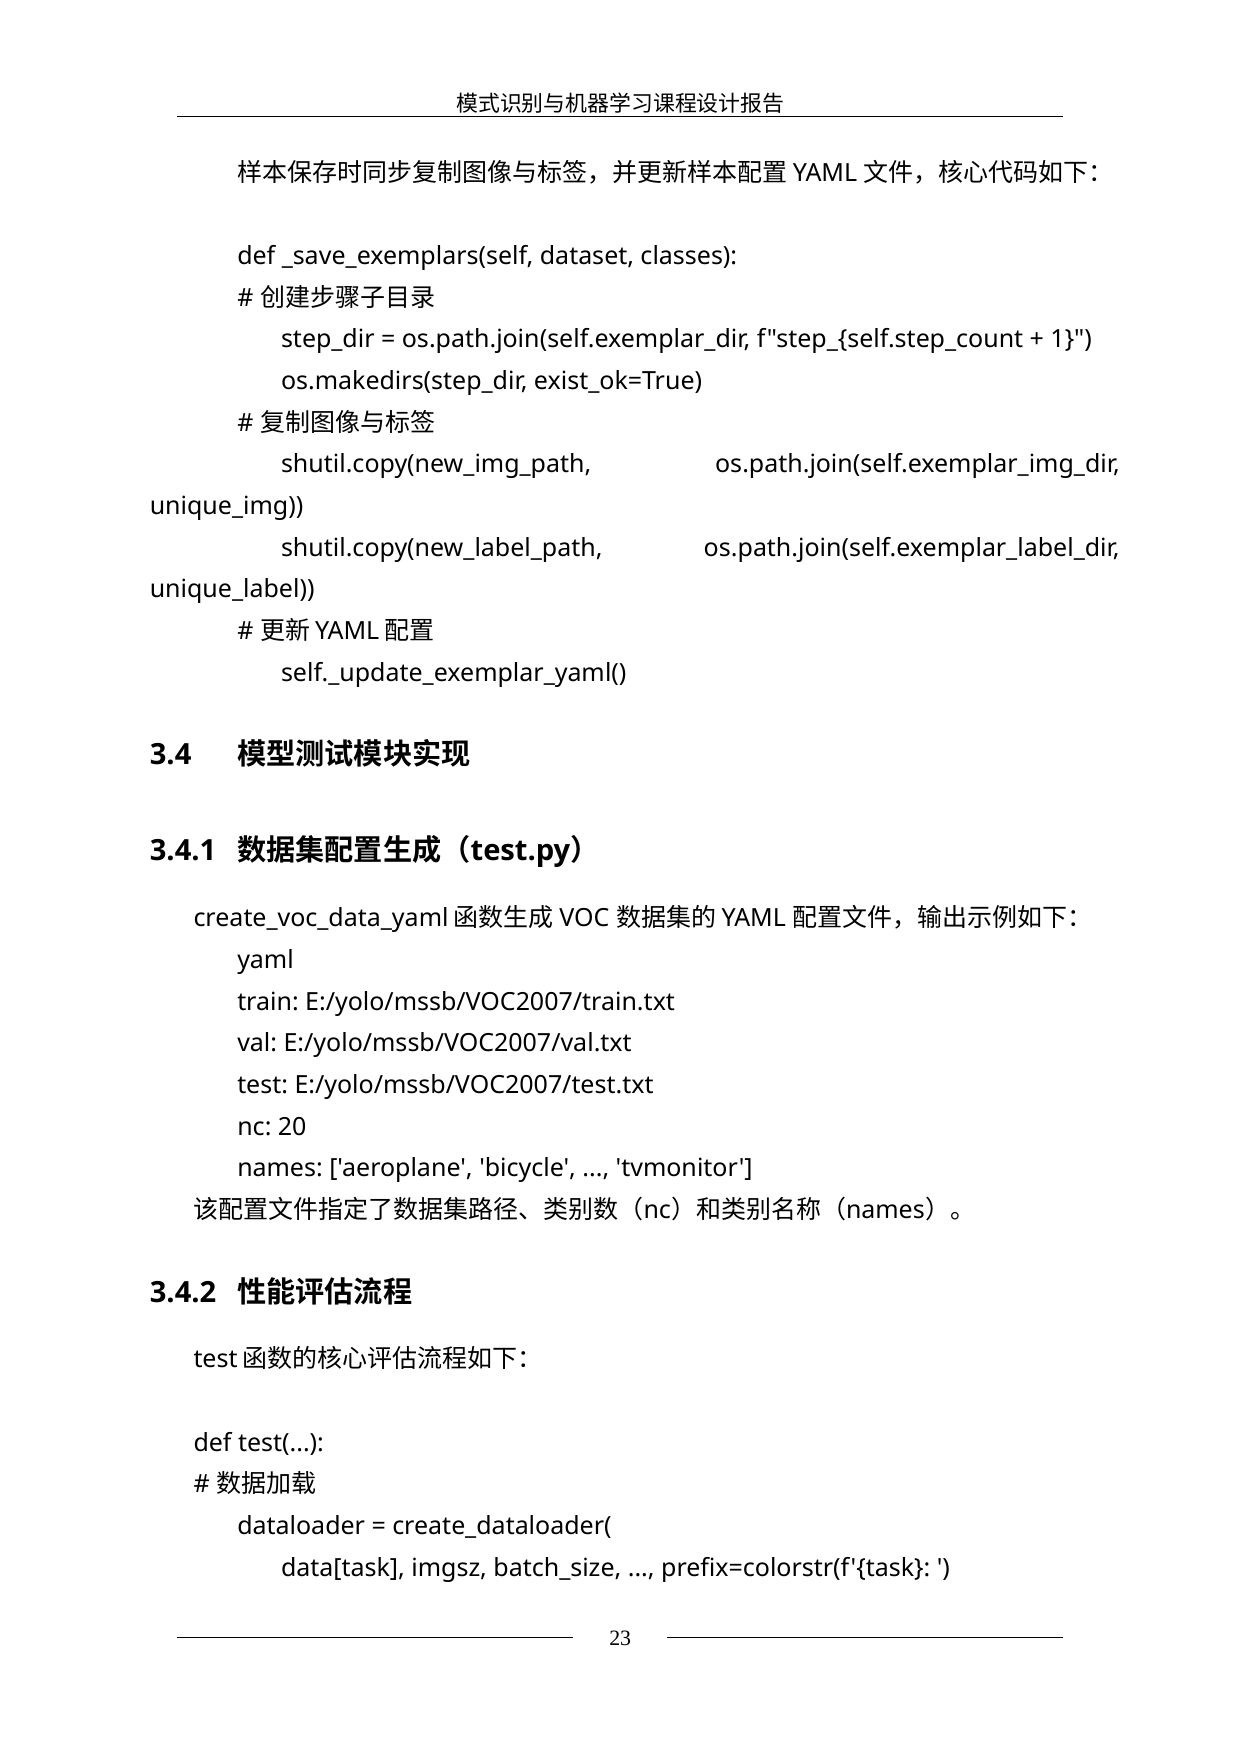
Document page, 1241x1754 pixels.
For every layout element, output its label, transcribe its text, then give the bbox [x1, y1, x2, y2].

subtitle 3.4.2 性能评估流程 [149, 1268, 1104, 1311]
text names: ['aeroplane', 'bicycle', ..., 'tvmonitor'] [193, 1143, 1120, 1185]
text shutil.copy(new_img_path, os.path.join(self.exemplar_img_dir, unique_img)) [149, 439, 1120, 523]
text os.makedirs(step_dir, exist_ok=True) [149, 356, 1120, 398]
text data[task], imgsz, batch_size, ..., prefix=colorstr(f'{task}: ') [149, 1543, 1120, 1584]
subtitle 3.4 模型测试模块实现 [149, 731, 1120, 773]
text dataloader = create_dataloader( [149, 1501, 1120, 1543]
text val: E:/yolo/mssb/VOC2007/val.txt [193, 1018, 1120, 1060]
text yaml [193, 935, 1120, 977]
text 该配置文件指定了数据集路径、类别数（nc）和类别名称（names）。 [149, 1185, 1120, 1227]
subtitle 3.4.1 数据集配置生成（test.py） [149, 827, 1104, 869]
text # 复制图像与标签 [149, 398, 1120, 439]
text step_dir = os.path.join(self.exemplar_dir, f"step_{self.step_count + 1}") [149, 314, 1120, 356]
text # 更新YAML配置 [149, 606, 1120, 648]
text 样本保存时同步复制图像与标签，并更新样本配置 YAML 文件，核心代码如下： [193, 148, 1120, 189]
text test函数的核心评估流程如下： [149, 1334, 1120, 1376]
text # 创建步骤子目录 [149, 273, 1120, 314]
text # 数据加载 [149, 1459, 1120, 1501]
text test: E:/yolo/mssb/VOC2007/test.txt [193, 1060, 1120, 1102]
text nc: 20 [193, 1102, 1120, 1143]
text def _save_exemplars(self, dataset, classes): [193, 231, 1120, 273]
text train: E:/yolo/mssb/VOC2007/train.txt [193, 977, 1120, 1018]
text create_voc_data_yaml函数生成 VOC 数据集的 YAML 配置文件，输出示例如下： [149, 893, 1120, 935]
text self._update_exemplar_yaml() [149, 648, 1120, 689]
text def test(...): [149, 1418, 1120, 1459]
text shutil.copy(new_label_path, os.path.join(self.exemplar_label_dir, unique_label)) [149, 523, 1120, 606]
